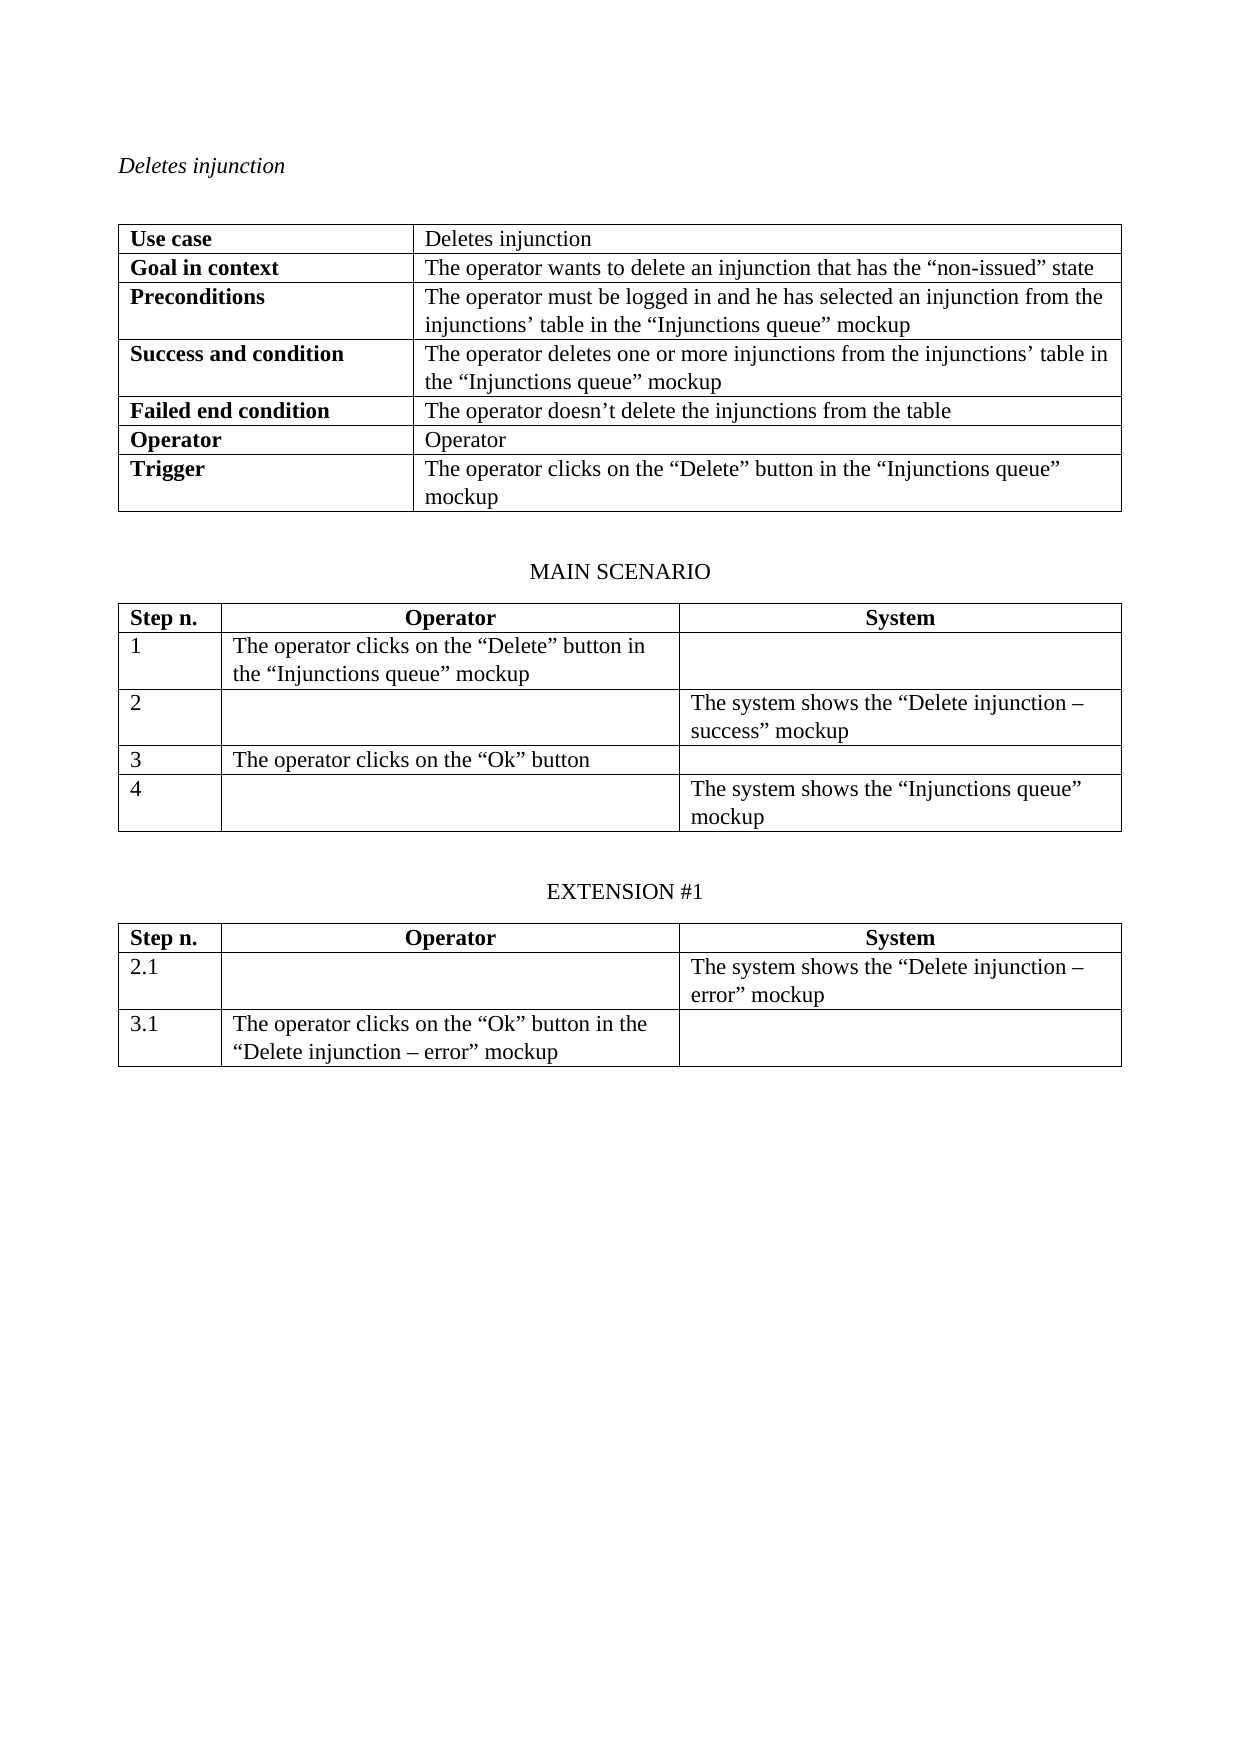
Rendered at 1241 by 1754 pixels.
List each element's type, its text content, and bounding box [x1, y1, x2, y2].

text MAIN SCENARIO [118, 558, 1122, 584]
text EXTENSION #1 [118, 878, 1122, 905]
table_cell 2.1 [119, 953, 221, 1009]
table_cell [222, 775, 679, 831]
table_cell 2 [119, 690, 221, 745]
table_cell Success and condition [119, 340, 413, 396]
table_cell The operator clicks on the “Delete” button in the “Injunctions queue” mockup [222, 633, 679, 688]
table_cell The system shows the “Delete injunction – success” mockup [680, 690, 1121, 745]
table_cell [222, 690, 679, 745]
table_cell The operator must be logged in and he has selected an injunction from the injunctions’ table in the “Injunctions queue” mockup [414, 283, 1121, 339]
table_cell Failed end condition [119, 397, 413, 425]
table_cell 3 [119, 746, 221, 774]
table_cell Preconditions [119, 283, 413, 339]
table_cell [680, 1010, 1121, 1066]
table_cell 1 [119, 633, 221, 688]
table_header Step n. [119, 604, 221, 632]
subtitle Deletes injunction [118, 152, 1122, 178]
table_cell Operator [414, 426, 1121, 454]
table_cell [680, 746, 1121, 774]
table_header Operator [222, 604, 679, 632]
table_cell The system shows the “Injunctions queue” mockup [680, 775, 1121, 831]
table_cell [222, 953, 679, 1009]
table_cell The operator deletes one or more injunctions from the injunctions’ table in the “Injunctions queue” mockup [414, 340, 1121, 396]
table_cell The system shows the “Delete injunction – error” mockup [680, 953, 1121, 1009]
table_cell [680, 633, 1121, 688]
table_cell The operator clicks on the “Ok” button [222, 746, 679, 774]
table_header System [680, 924, 1121, 952]
table_header System [680, 604, 1121, 632]
table_cell Goal in context [119, 254, 413, 282]
table_cell The operator wants to delete an injunction that has the “non-issued” state [414, 254, 1121, 282]
table_cell Operator [119, 426, 413, 454]
table_cell Trigger [119, 455, 413, 511]
table_header Operator [222, 924, 679, 952]
table_header Deletes injunction [414, 225, 1121, 253]
table_header Step n. [119, 924, 221, 952]
table_cell The operator clicks on the “Ok” button in the “Delete injunction – error” mockup [222, 1010, 679, 1066]
table_cell The operator clicks on the “Delete” button in the “Injunctions queue” mockup [414, 455, 1121, 511]
table_cell 4 [119, 775, 221, 831]
table_cell The operator doesn’t delete the injunctions from the table [414, 397, 1121, 425]
table_header Use case [119, 225, 413, 253]
table_cell 3.1 [119, 1010, 221, 1066]
